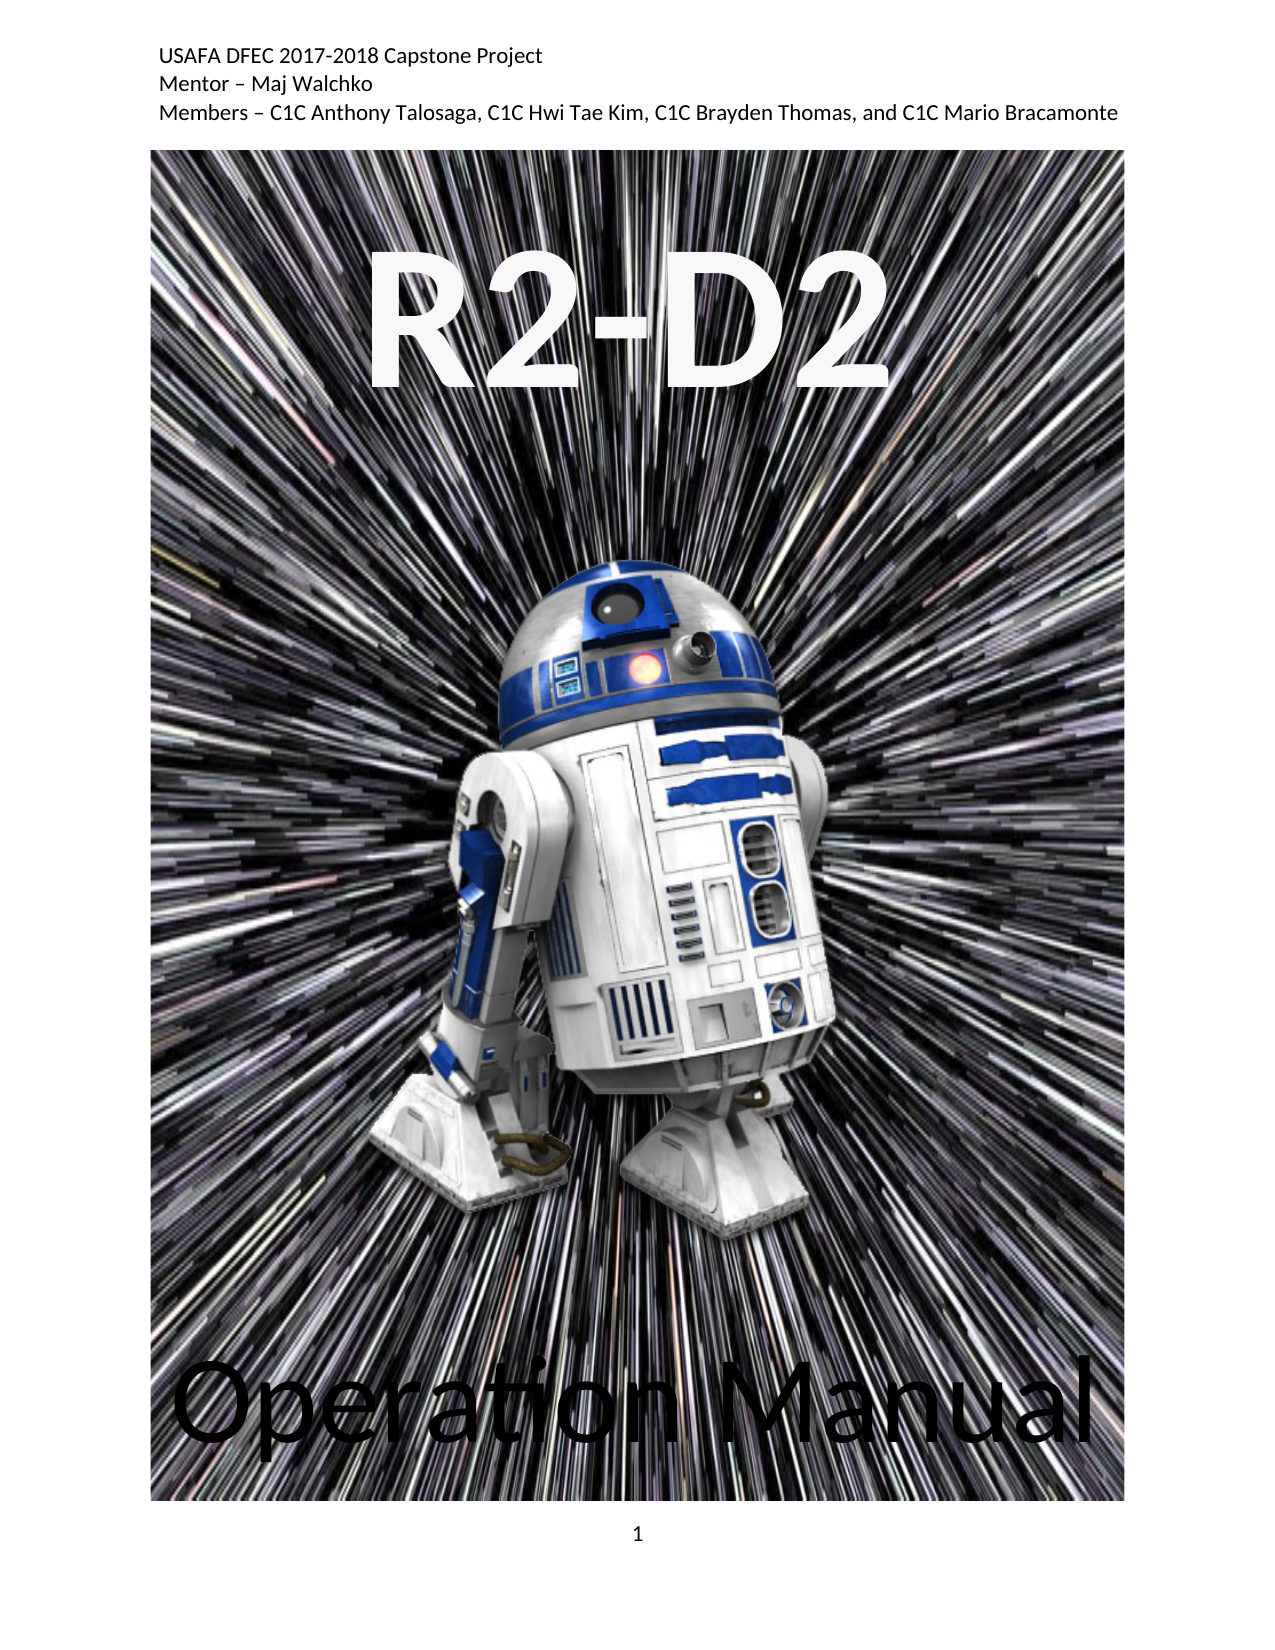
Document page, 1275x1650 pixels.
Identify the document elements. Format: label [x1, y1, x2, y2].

picture [150, 150, 1125, 1501]
